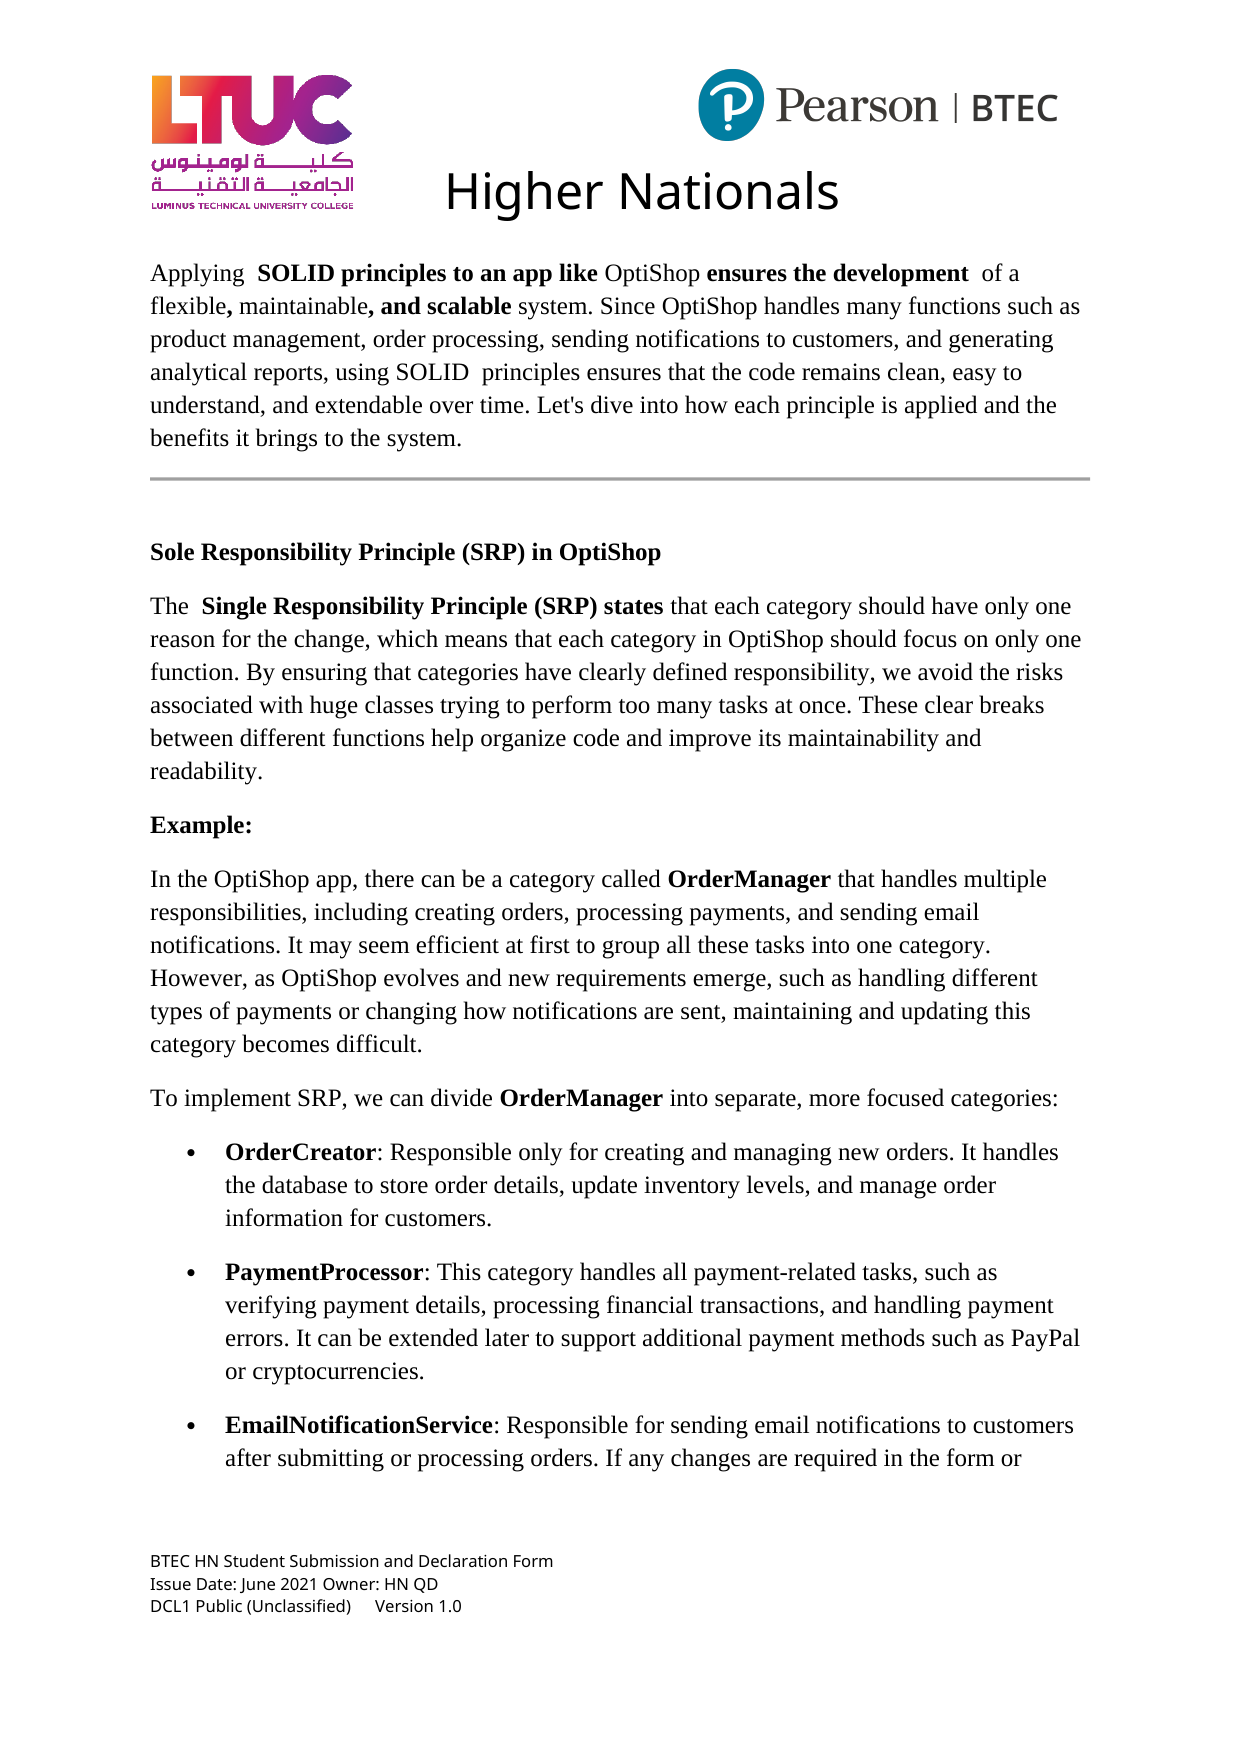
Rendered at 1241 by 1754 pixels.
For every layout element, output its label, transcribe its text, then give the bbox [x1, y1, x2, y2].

picture [150, 73, 354, 210]
text Example: [150, 810, 1090, 839]
list PaymentProcessor: This category handles all payment-related tasks, such as verifying payment details, processing financial transactions, and handling payment errors. It can be extended later to support additional payment methods such as PayPal or cryptocurrencies. [187, 1257, 1090, 1384]
picture [690, 61, 1069, 146]
text Sole Responsibility Principle (SRP) in OptiShop [150, 537, 1090, 566]
text Applying SOLID principles to an app like OptiShop ensures the development of a flexible, maintainable, and scalable system. Since OptiShop handles many functions such as product management, order processing, sending notifications to customers, and generating analytical reports, using SOLID principles ensures that the code remains clean, easy to understand, and extendable over time. Let's dive into how each principle is applied and the benefits it brings to the system. [150, 258, 1090, 452]
text To implement SRP, we can divide OrderManager into separate, more focused categories: [150, 1083, 1090, 1112]
list OrderCreator: Responsible only for creating and managing new orders. It handles the database to store order details, update inventory levels, and manage order information for customers. [187, 1137, 1090, 1232]
text The Single Responsibility Principle (SRP) states that each category should have only one reason for the change, which means that each category in OptiShop should focus on only one function. By ensuring that categories have clearly defined responsibility, we avoid the risks associated with huge classes trying to perform too many tasks at once. These clear breaks between different functions help organize code and improve its maintainability and readability. [150, 591, 1090, 785]
text In the OptiShop app, there can be a category called OrderManager that handles multiple responsibilities, including creating orders, processing payments, and sending email notifications. It may seem efficient at first to group all these tasks into one category. However, as OptiShop evolves and new requirements emerge, such as handling different types of payments or changing how notifications are sent, maintaining and updating this category becomes difficult. [150, 864, 1090, 1058]
